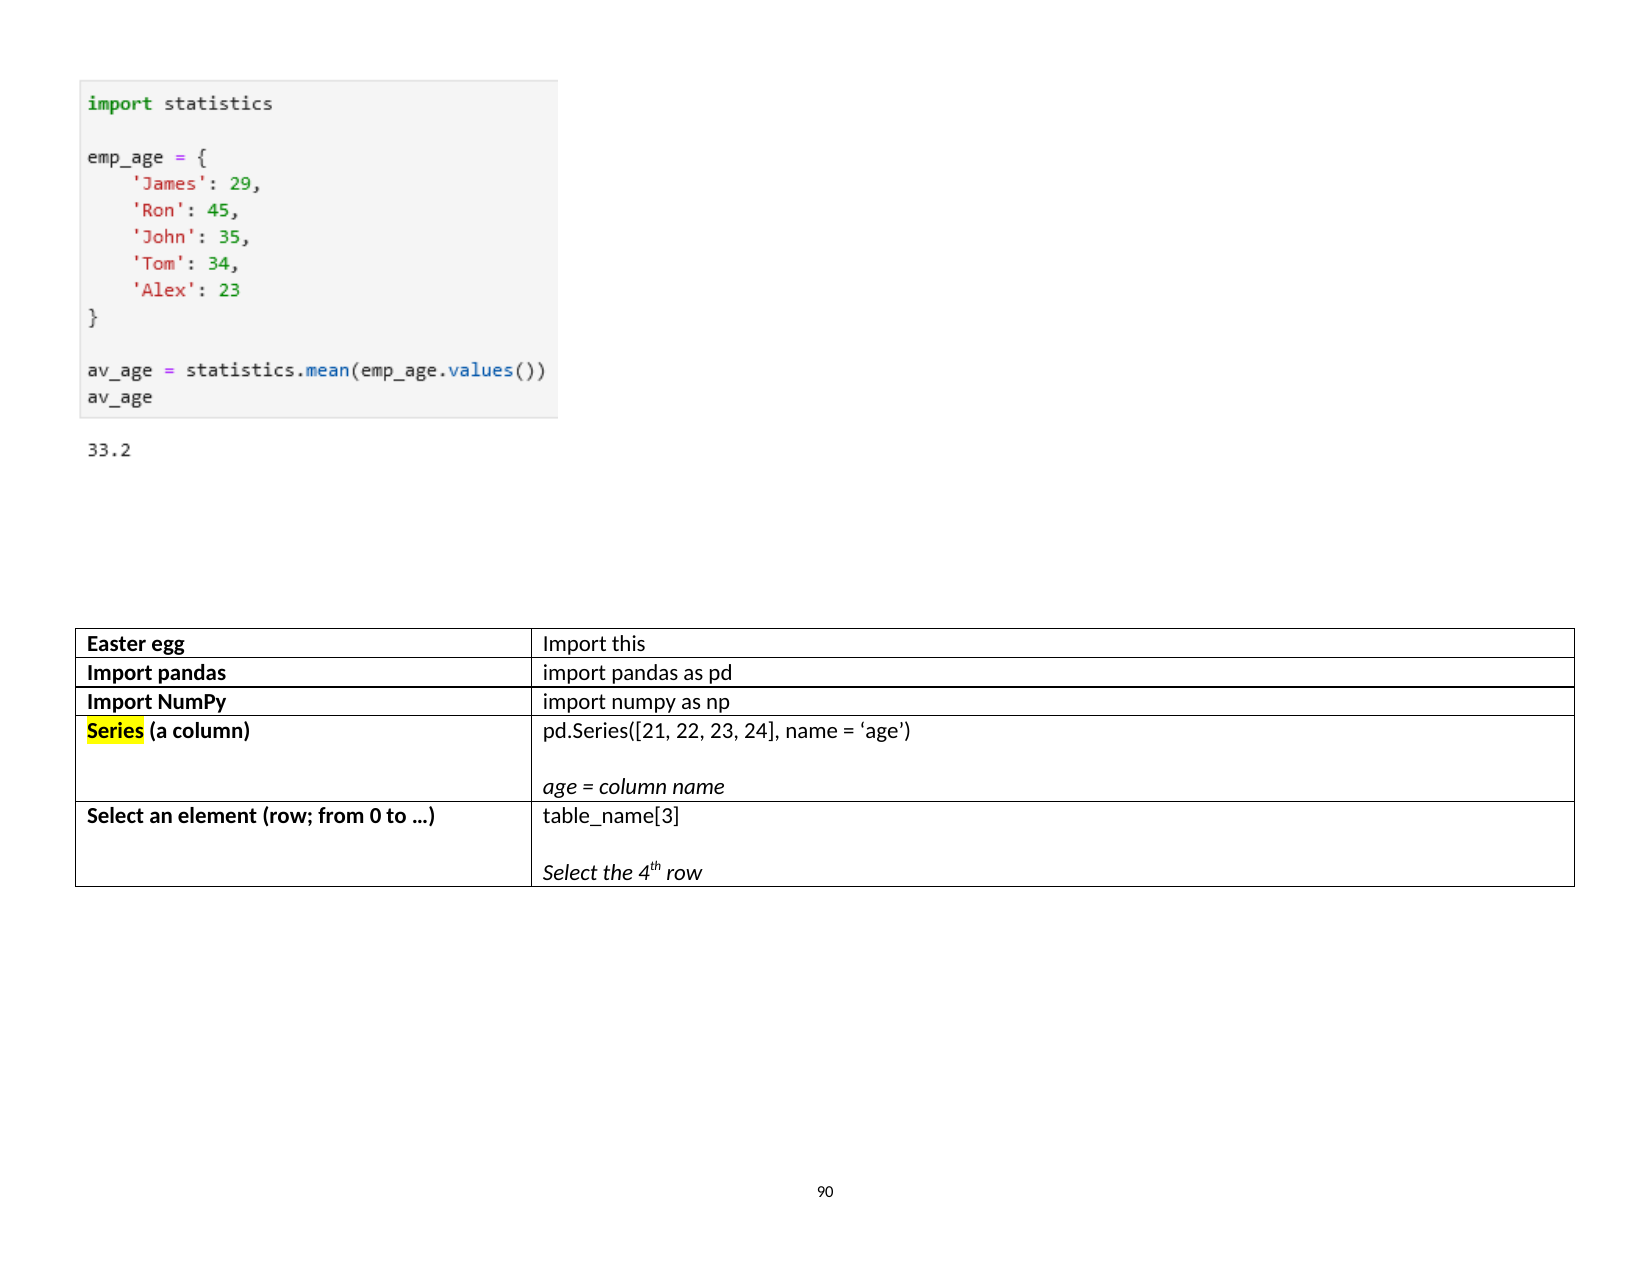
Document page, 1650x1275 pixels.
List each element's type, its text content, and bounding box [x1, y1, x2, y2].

picture [75, 75, 558, 469]
table_header Easter egg [76, 629, 531, 657]
table_header Import this [532, 629, 1574, 657]
table_cell import pandas as pd [532, 658, 1574, 686]
table_cell Import NumPy [76, 688, 531, 715]
table_cell Select an element (row; from 0 to …) [76, 802, 531, 886]
table_cell table_name[3] Select the 4th row [532, 802, 1574, 886]
table_cell Import pandas [76, 658, 531, 686]
table_cell Series (a column) [76, 716, 531, 801]
table_cell import numpy as np [532, 688, 1574, 715]
table_cell pd.Series([21, 22, 23, 24], name = ‘age’) age = column name [532, 716, 1574, 801]
